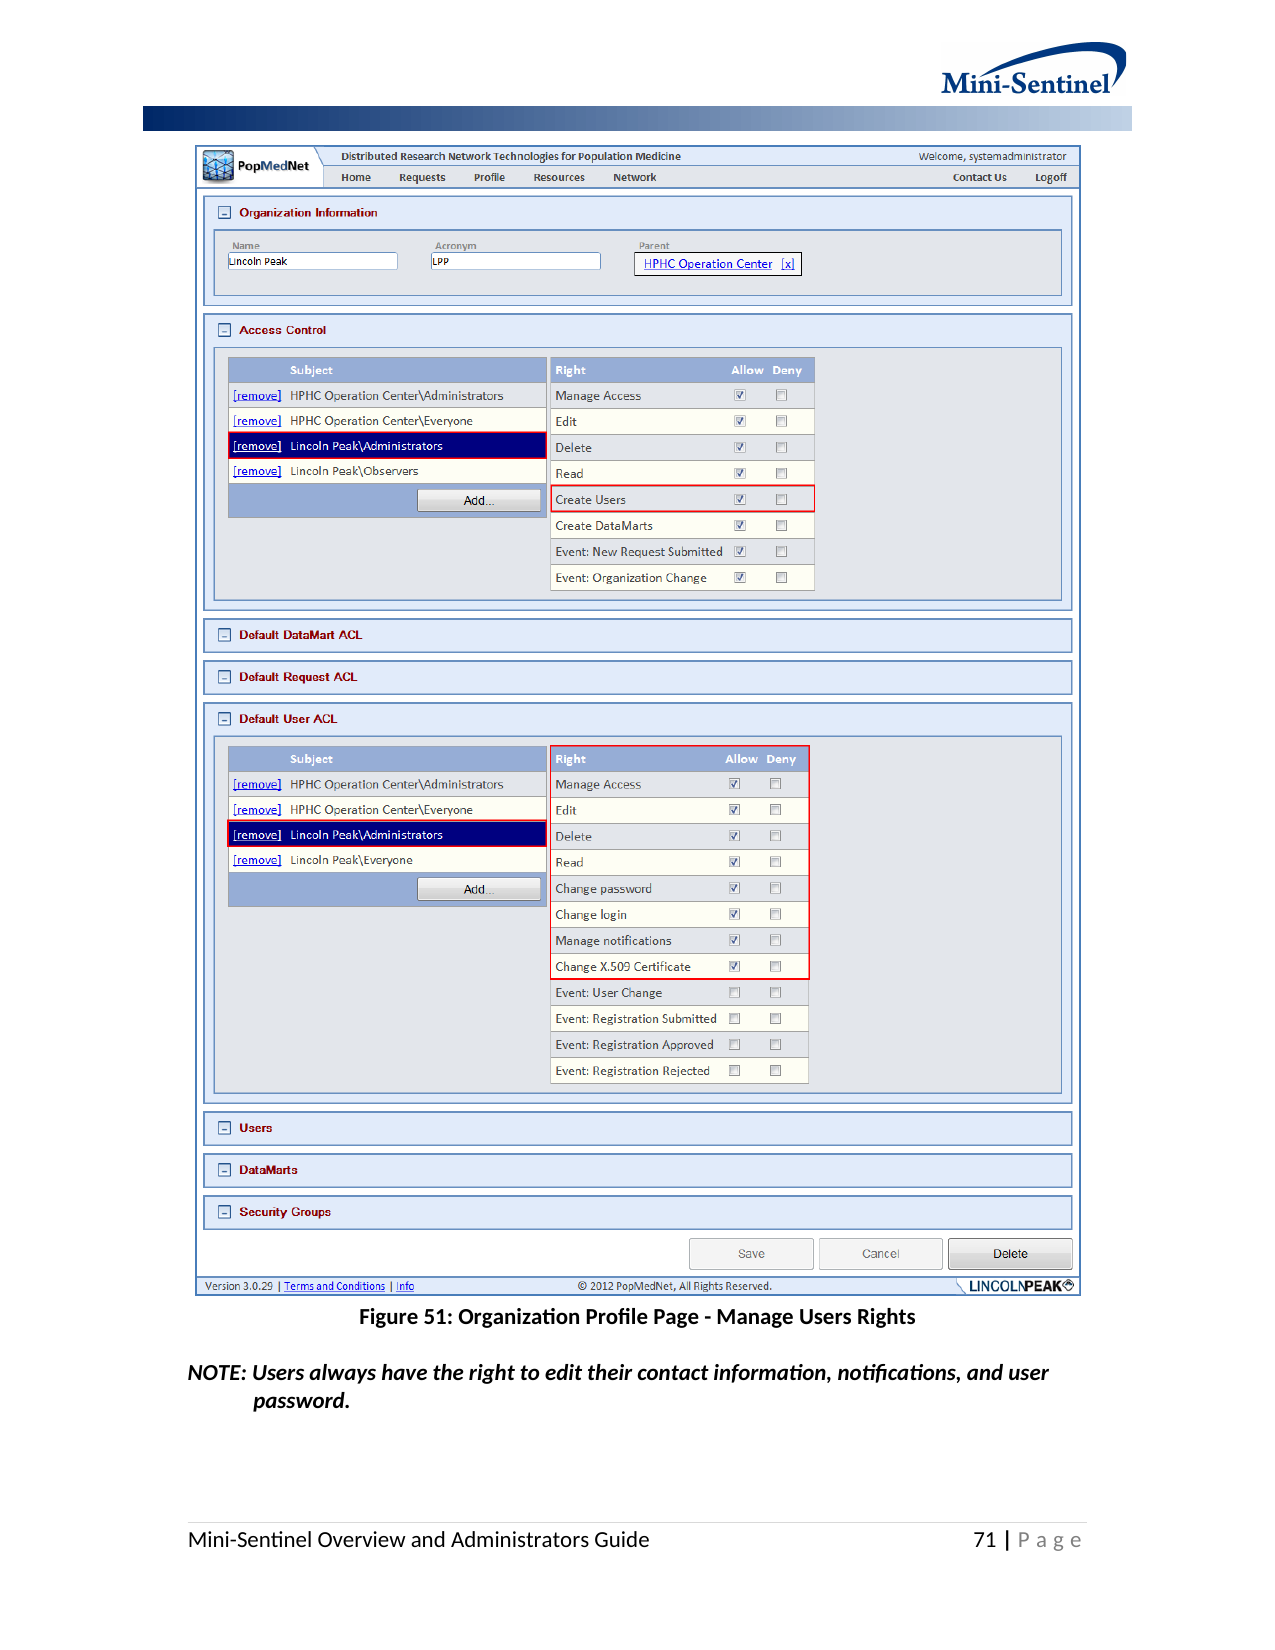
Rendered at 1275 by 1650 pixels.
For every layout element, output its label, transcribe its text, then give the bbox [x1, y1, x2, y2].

text NOTE: Users always have the right to edit their contact information, notifications, and user password. [187, 1358, 1087, 1414]
picture [941, 42, 1127, 96]
picture [187, 138, 1088, 1302]
